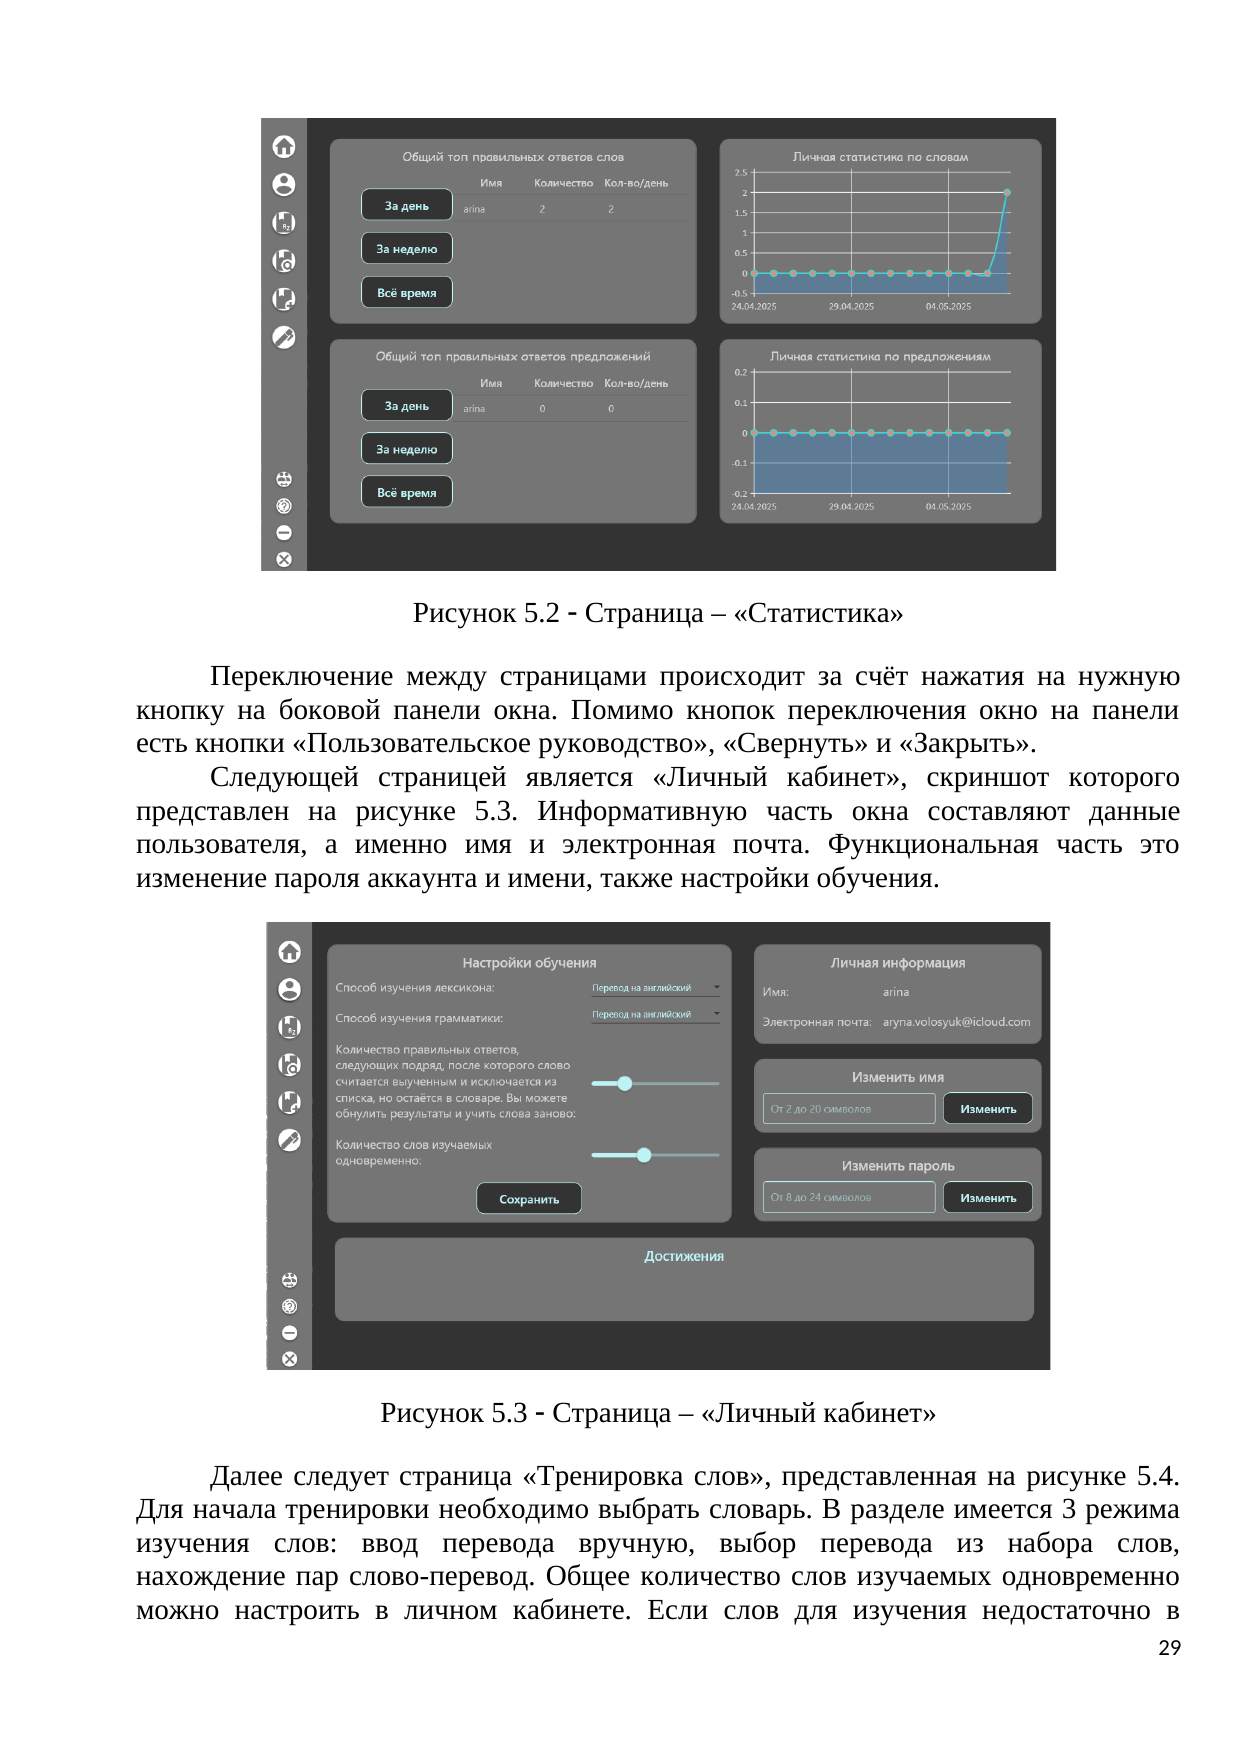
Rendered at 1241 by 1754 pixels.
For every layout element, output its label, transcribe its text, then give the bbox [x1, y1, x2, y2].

text Рисунок 5.2 Страница – «Статистика» [136, 596, 1181, 629]
picture [266, 922, 1051, 1370]
text Следующей страницей является «Личный кабинет», скриншот которого представлен на рисунке 5.3. Информативную часть окна составляют данные пользователя, а именно имя и электронная почта. Функциональная часть это изменение пароля аккаунта и имени, также настройки обучения. [136, 759, 1181, 893]
text Рисунок 5.3 Страница – «Личный кабинет» [136, 1395, 1181, 1428]
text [136, 1458, 1181, 1625]
text Переключение между страницами происходит за счёт нажатия на нужную кнопку на боковой панели окна. Помимо кнопок переключения окно на панели есть кнопки «Пользовательское руководство», «Свернуть» и «Закрыть». [136, 658, 1181, 759]
picture [261, 118, 1057, 571]
